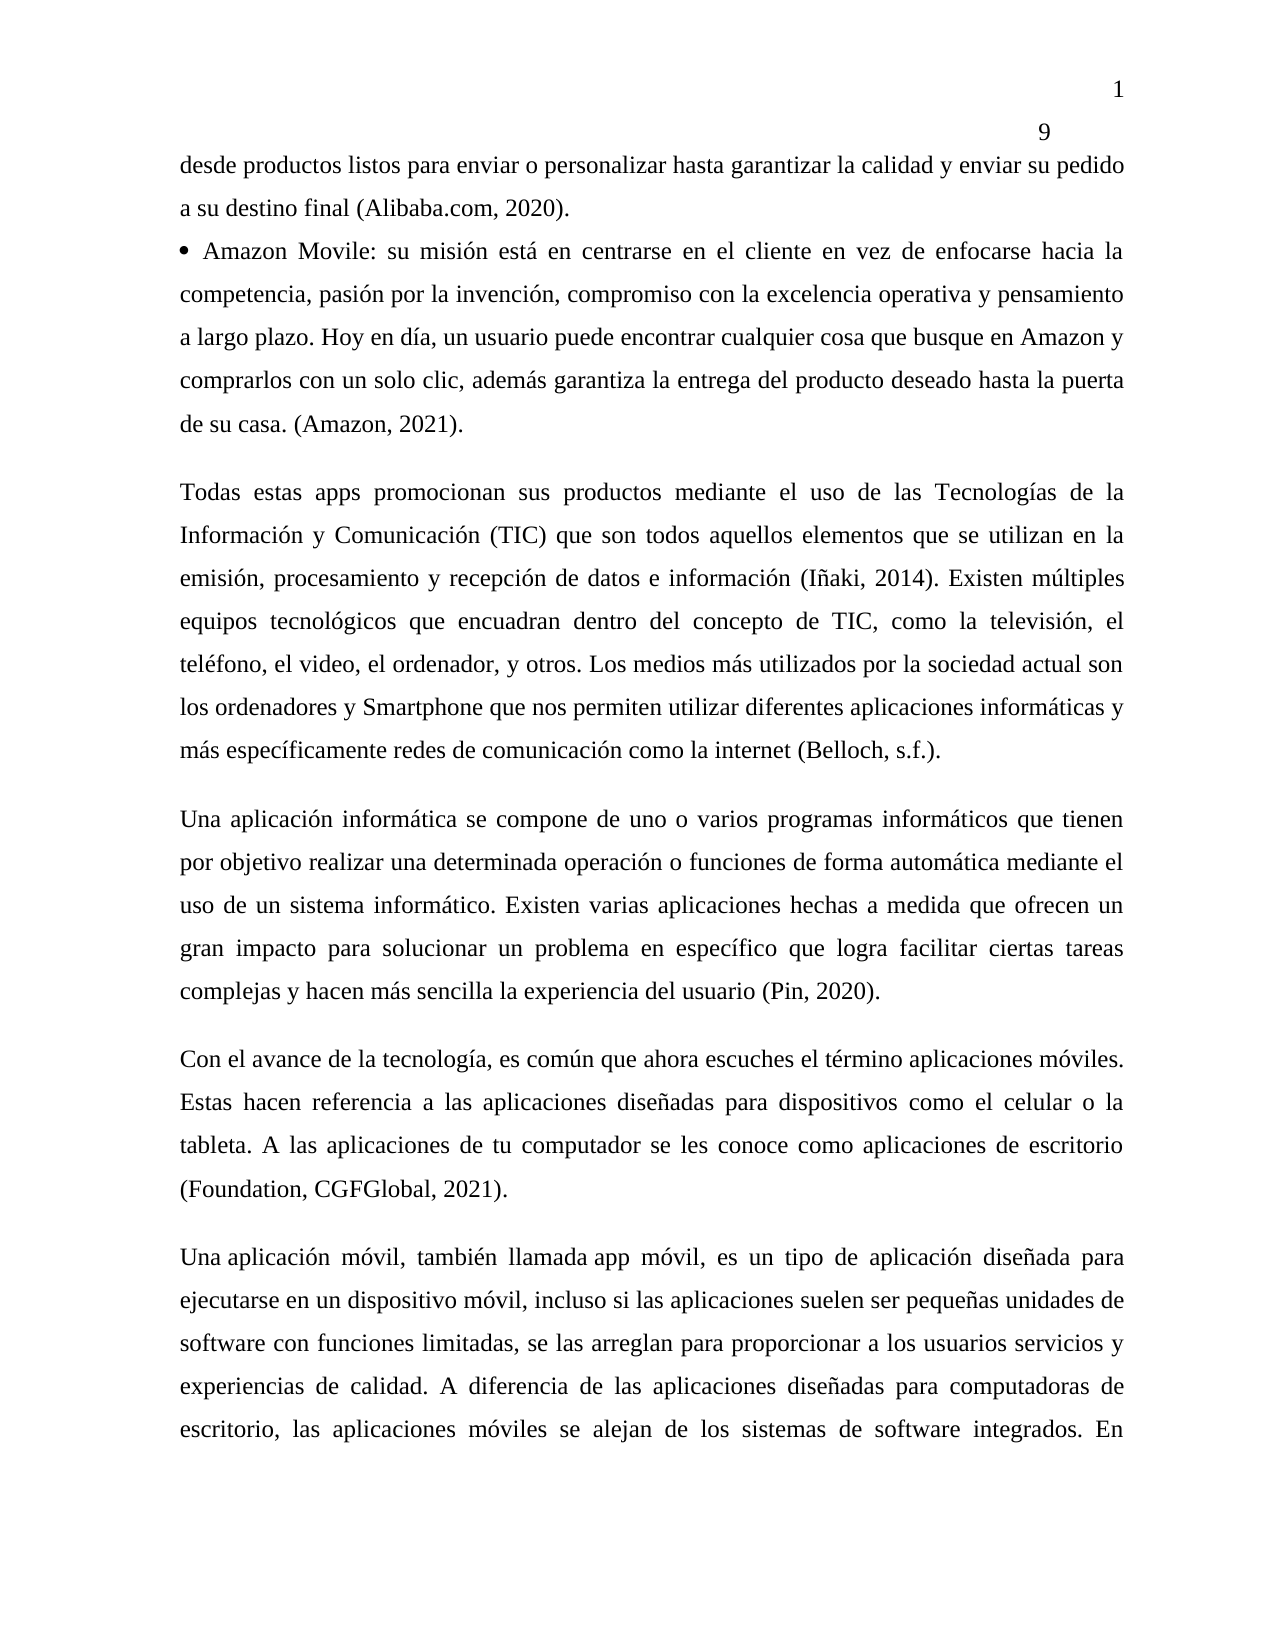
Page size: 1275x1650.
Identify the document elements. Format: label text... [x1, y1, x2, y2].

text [179, 1242, 1125, 1443]
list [179, 150, 1125, 222]
text Una aplicación informática se compone de uno o varios programas informáticos que tienen por objetivo realizar una determinada operación o funciones de forma automática mediante el uso de un sistema informático. Existen varias aplicaciones hechas a medida que ofrecen un gran impacto para solucionar un problema en específico que logra facilitar ciertas tareas complejas y hacen más sencilla la experiencia del usuario. [179, 804, 1125, 1005]
text Todas estas apps promocionan sus productos mediante el uso de las Tecnologías de la Información y Comunicación (TIC) que son todos aquellos elementos que se utilizan en la emisión, procesamiento y recepción de datos e información (Iñaki, 2014). Existen múltiples equipos tecnológicos que encuadran dentro del concepto de TIC, como la televisión, el teléfono, el video, el ordenador, y otros. Los medios más utilizados por la sociedad actual son los ordenadores y Smartphone que nos permiten utilizar diferentes aplicaciones informáticas y más específicamente redes de comunicación como la internet. [179, 477, 1125, 764]
list Amazon Movile: su misión está en centrarse en el cliente en vez de enfocarse hacia la competencia, pasión por la invención, compromiso con la excelencia operativa y pensamiento a largo plazo. Hoy en día, un usuario puede encontrar cualquier cosa que busque en Amazon y comprarlos con un solo clic, además garantiza la entrega del producto deseado hasta la puerta de su casa.. [179, 236, 1125, 437]
text Con el avance de la tecnología, es común que ahora escuches el término aplicaciones móviles. Estas hacen referencia a las aplicaciones diseñadas para dispositivos como el celular o la tableta. A las aplicaciones de tu computador se les conoce como aplicaciones de escritorio. [179, 1143, 1125, 1202]
text Con el avance de la tecnología, es común que ahora escuches el término aplicaciones móviles. Estas hacen referencia a las aplicaciones diseñadas para dispositivos como el celular o la tableta. A las aplicaciones de tu computador se les conoce como aplicaciones de escritorio. [179, 1044, 1125, 1142]
